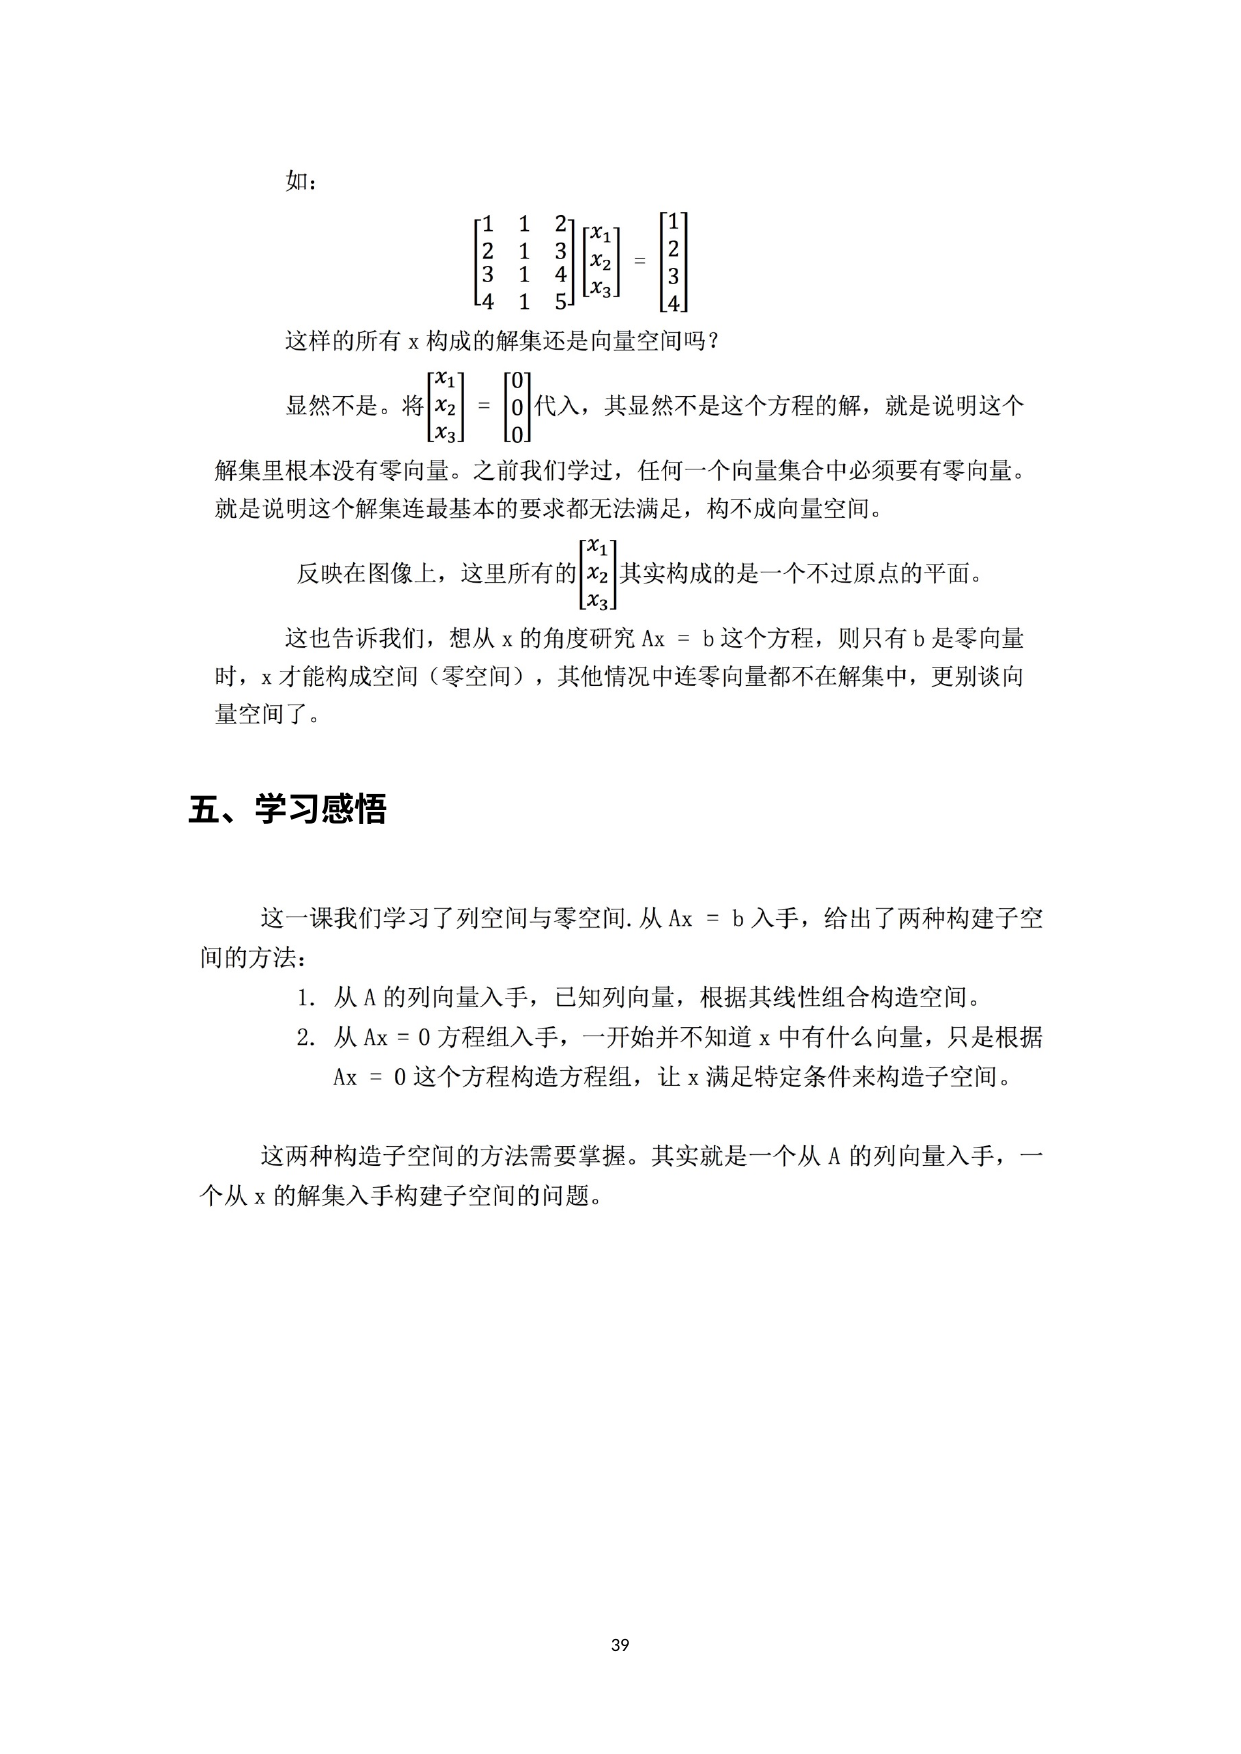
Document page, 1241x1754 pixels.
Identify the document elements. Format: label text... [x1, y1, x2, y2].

subtitle 五、学习感悟 [187, 774, 1053, 839]
picture [187, 901, 1053, 1221]
picture [187, 162, 1053, 728]
